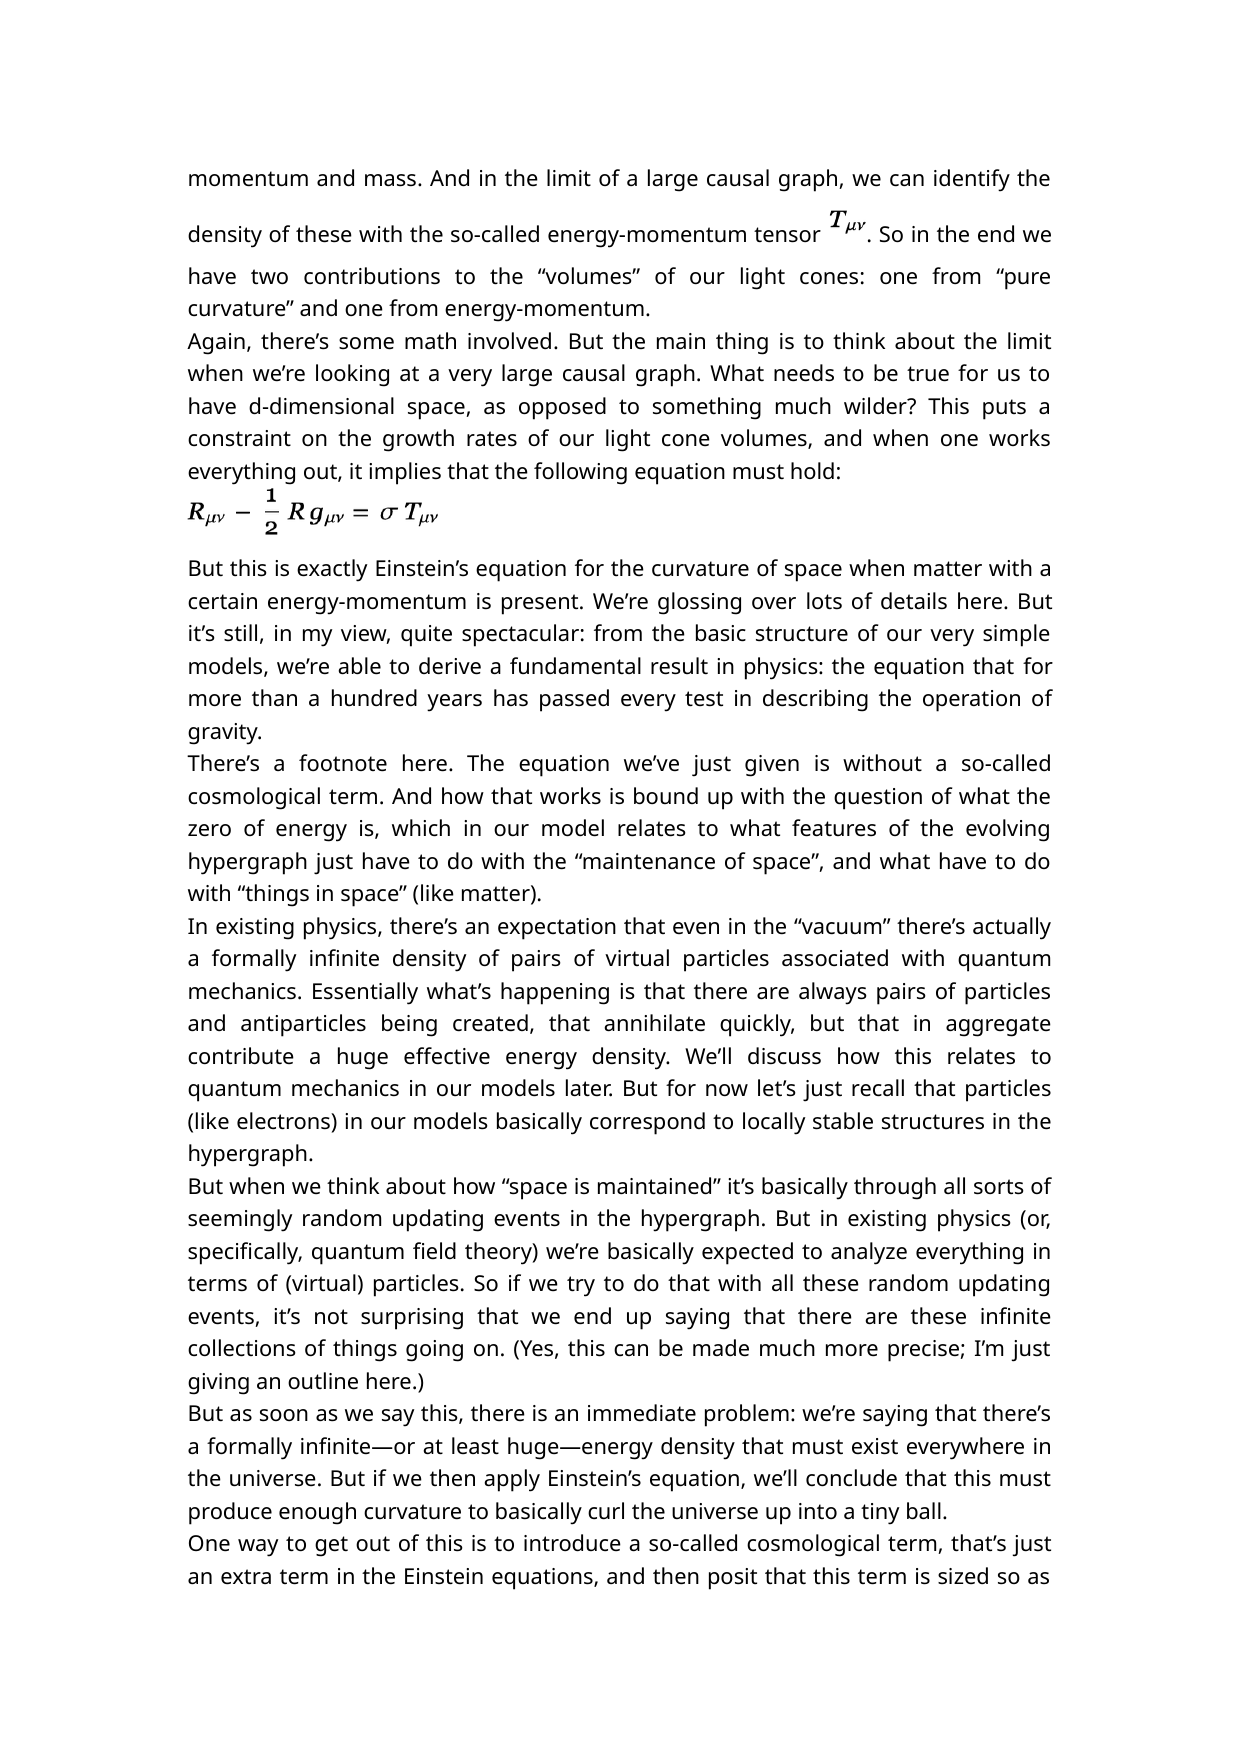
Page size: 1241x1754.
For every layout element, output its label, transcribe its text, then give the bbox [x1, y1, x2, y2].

text There’s a footnote here. The equation we’ve just given is without a so-called cosmological term. And how that works is bound up with the question of what the zero of energy is, which in our model relates to what features of the evolving hypergraph just have to do with the “maintenance of space”, and what have to do with “things in space” (like matter). [187, 747, 1053, 909]
picture [187, 487, 441, 541]
picture [828, 205, 867, 242]
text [187, 162, 1053, 324]
text Again, there’s some math involved. But the main thing is to think about the limit when we’re looking at a very large causal graph. What needs to be true for us to have d-dimensional space, as opposed to something much wilder? This puts a constraint on the growth rates of our light cone volumes, and when one works everything out, it implies that the following equation must hold: [187, 324, 1053, 487]
text But as soon as we say this, there is an immediate problem: we’re saying that there’s a formally infinite—or at least huge—energy density that must exist everywhere in the universe. But if we then apply Einstein’s equation, we’ll conclude that this must produce enough curvature to basically curl the universe up into a tiny ball. [187, 1397, 1053, 1527]
text In existing physics, there’s an expectation that even in the “vacuum” there’s actually a formally infinite density of pairs of virtual particles associated with quantum mechanics. Essentially what’s happening is that there are always pairs of particles and antiparticles being created, that annihilate quickly, but that in aggregate contribute a huge effective energy density. We’ll discuss how this relates to quantum mechanics in our models later. But for now let’s just recall that particles (like electrons) in our models basically correspond to locally stable structures in the hypergraph. [187, 909, 1053, 1169]
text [187, 1527, 1053, 1592]
text But when we think about how “space is maintained” it’s basically through all sorts of seemingly random updating events in the hypergraph. But in existing physics (or, specifically, quantum field theory) we’re basically expected to analyze everything in terms of (virtual) particles. So if we try to do that with all these random updating events, it’s not surprising that we end up saying that there are these infinite collections of things going on. (Yes, this can be made much more precise; I’m just giving an outline here.) [187, 1169, 1053, 1397]
text But this is exactly Einstein’s equation for the curvature of space when matter with a certain energy-momentum is present. We’re glossing over lots of details here. But it’s still, in my view, quite spectacular: from the basic structure of our very simple models, we’re able to derive a fundamental result in physics: the equation that for more than a hundred years has passed every test in describing the operation of gravity. [187, 552, 1053, 747]
